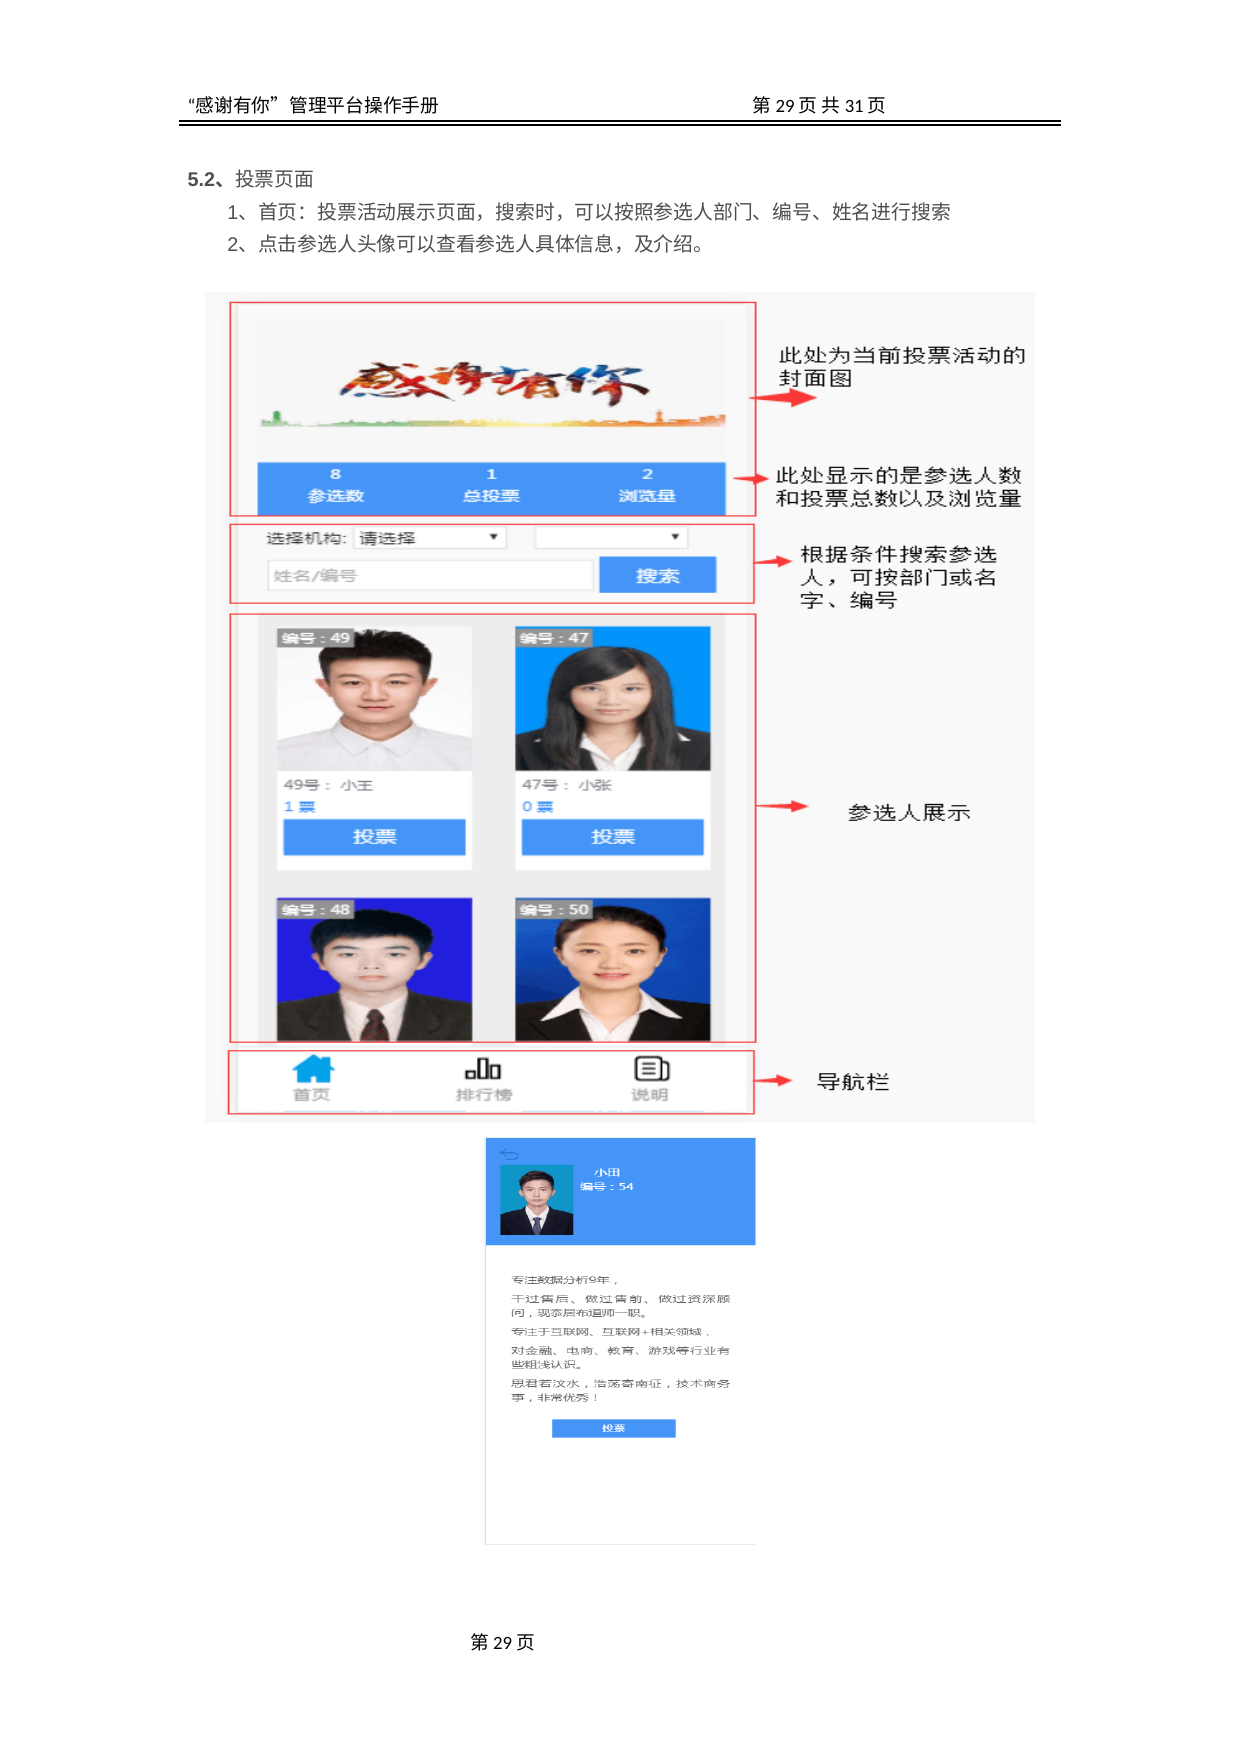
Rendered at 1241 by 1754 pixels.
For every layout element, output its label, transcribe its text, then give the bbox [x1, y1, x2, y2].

text 1、首页：投票活动展示页面，搜索时，可以按照参选人部门、编号、姓名进行搜索 [187, 194, 1053, 227]
picture [205, 292, 1035, 1123]
text 2、点击参选人头像可以查看参选人具体信息，及介绍。 [187, 227, 1053, 259]
picture [483, 1137, 757, 1545]
text 5.2、投票页面 [187, 162, 1053, 194]
